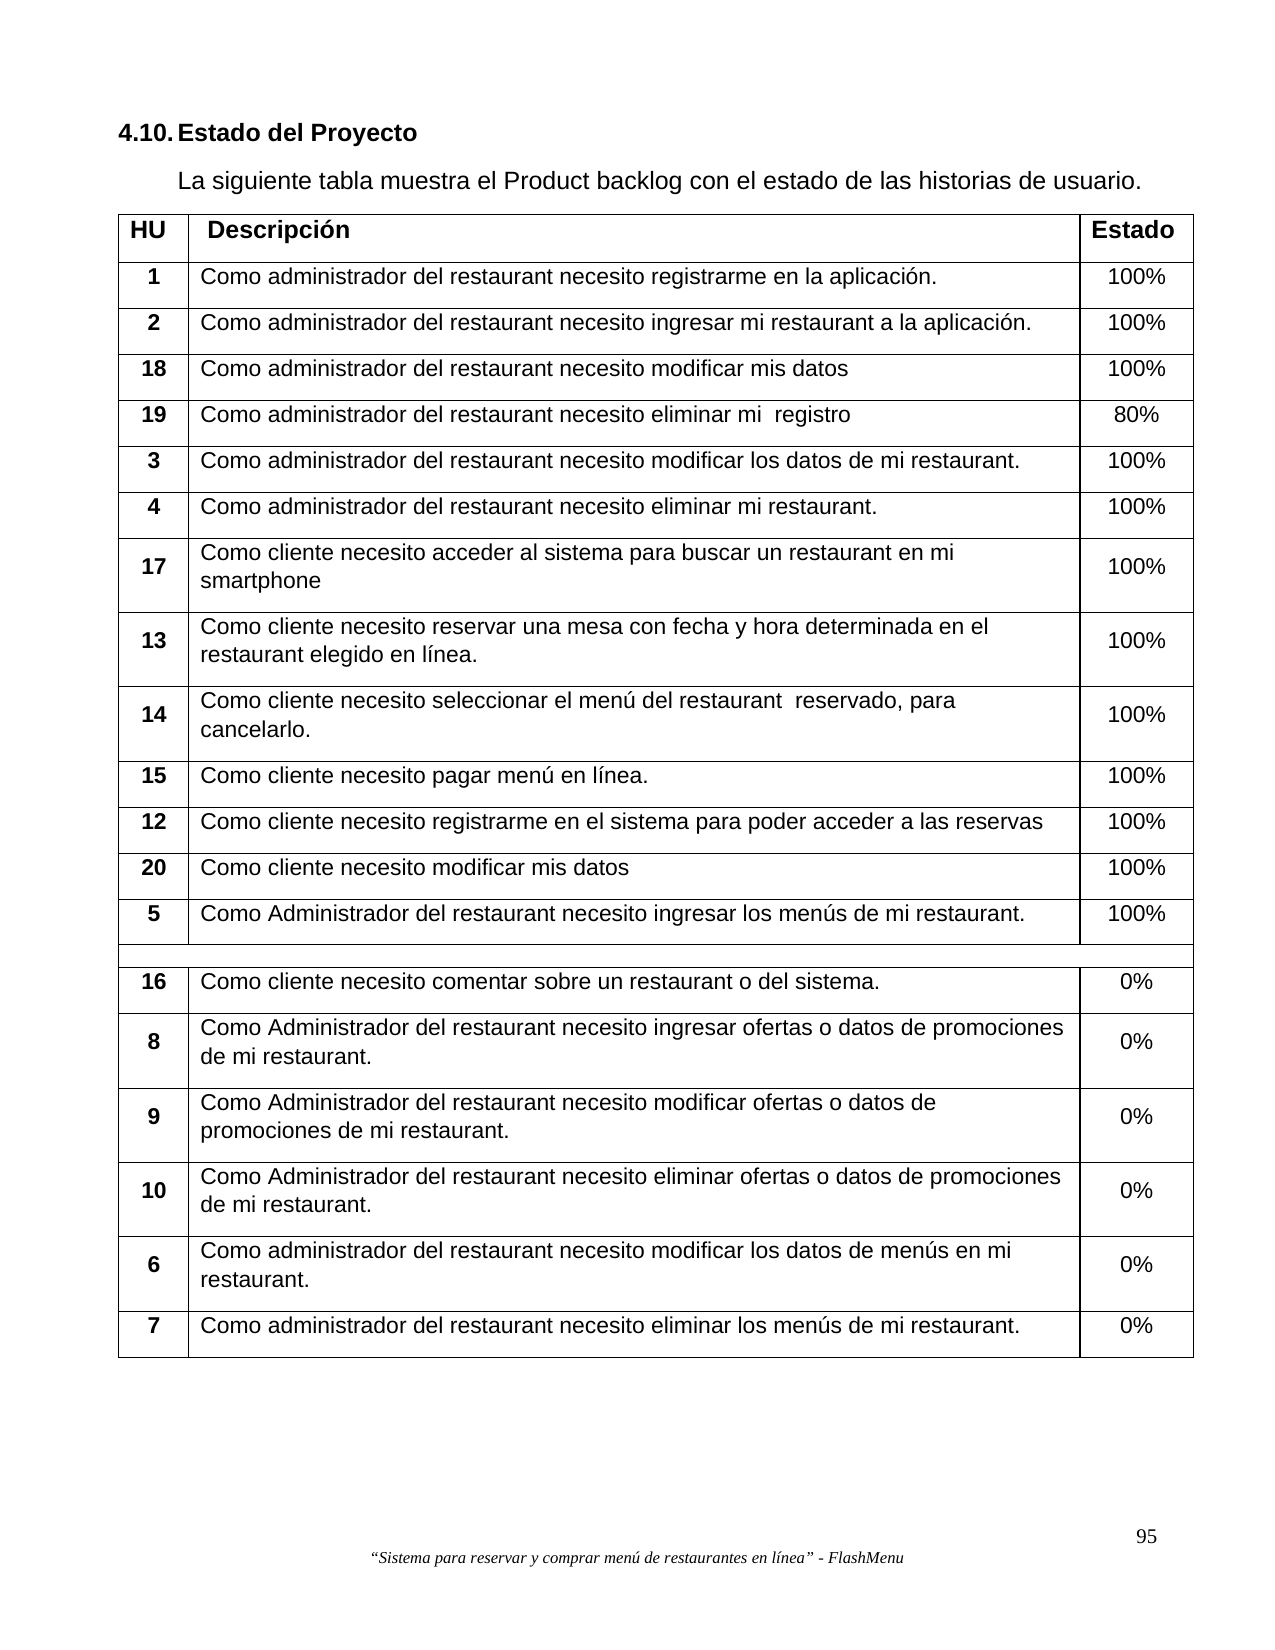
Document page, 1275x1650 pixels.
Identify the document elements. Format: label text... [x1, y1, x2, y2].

table_cell 6 [119, 1237, 188, 1311]
table_header HU [119, 215, 188, 262]
table_cell 100% [1081, 687, 1193, 761]
table_cell 0% [1081, 1312, 1193, 1357]
table_cell Como cliente necesito reservar una mesa con fecha y hora determinada en el restaurant elegido en línea. [189, 613, 1079, 686]
table_cell Como cliente necesito modificar mis datos [189, 854, 1079, 898]
table_cell 0% [1081, 1089, 1193, 1162]
table_cell Como Administrador del restaurant necesito modificar ofertas o datos de promociones de mi restaurant. [189, 1089, 1079, 1162]
table_cell 12 [119, 808, 188, 852]
table_cell 100% [1081, 539, 1193, 612]
table_header Estado [1081, 215, 1193, 262]
table_cell 19 [119, 401, 188, 446]
table_cell 3 [119, 447, 188, 492]
table_cell 4 [119, 493, 188, 537]
table_cell 100% [1081, 355, 1193, 400]
table_cell Como administrador del restaurant necesito ingresar mi restaurant a la aplicación. [189, 309, 1079, 354]
table_cell 13 [119, 613, 188, 686]
table_cell Como administrador del restaurant necesito modificar mis datos [189, 355, 1079, 400]
table_cell Como cliente necesito registrarme en el sistema para poder acceder a las reservas [189, 808, 1079, 852]
table_cell Como Administrador del restaurant necesito ingresar los menús de mi restaurant. [189, 900, 1079, 944]
table_cell 5 [119, 900, 188, 944]
table_cell Como Administrador del restaurant necesito eliminar ofertas o datos de promociones de mi restaurant. [189, 1163, 1079, 1236]
table_cell 20 [119, 854, 188, 898]
table_cell 7 [119, 1312, 188, 1357]
table_cell 18 [119, 355, 188, 400]
table_cell 1 [119, 263, 188, 308]
table_cell 100% [1081, 613, 1193, 686]
table_cell Como administrador del restaurant necesito eliminar mi restaurant. [189, 493, 1079, 537]
table_cell 0% [1081, 1163, 1193, 1236]
table_cell 17 [119, 539, 188, 612]
table_cell Como administrador del restaurant necesito modificar los datos de mi restaurant. [189, 447, 1079, 492]
text La siguiente tabla muestra el Product backlog con el estado de las historias de usuario. [177, 166, 1157, 194]
table_cell Como administrador del restaurant necesito eliminar los menús de mi restaurant. [189, 1312, 1079, 1357]
table_cell 16 [119, 968, 188, 1013]
table_cell 10 [119, 1163, 188, 1236]
table_cell 8 [119, 1014, 188, 1087]
table_cell 80% [1081, 401, 1193, 446]
table_cell 100% [1081, 900, 1193, 944]
table_cell 100% [1081, 447, 1193, 492]
table_cell 9 [119, 1089, 188, 1162]
table_cell 0% [1081, 1014, 1193, 1087]
table_cell Como administrador del restaurant necesito eliminar mi registro [189, 401, 1079, 446]
table_cell [119, 945, 1193, 967]
table_header Descripción [189, 215, 1079, 262]
table_cell 15 [119, 762, 188, 807]
table_cell Como administrador del restaurant necesito modificar los datos de menús en mi restaurant. [189, 1237, 1079, 1311]
table_cell 0% [1081, 1237, 1193, 1311]
table_cell Como cliente necesito acceder al sistema para buscar un restaurant en mi smartphone [189, 539, 1079, 612]
table_cell 100% [1081, 808, 1193, 852]
table_cell Como cliente necesito pagar menú en línea. [189, 762, 1079, 807]
table_cell 100% [1081, 263, 1193, 308]
table_cell 100% [1081, 493, 1193, 537]
table_cell Como Administrador del restaurant necesito ingresar ofertas o datos de promociones de mi restaurant. [189, 1014, 1079, 1087]
table_cell 100% [1081, 309, 1193, 354]
list Estado del Proyecto [118, 118, 1157, 147]
table_cell 14 [119, 687, 188, 761]
table_cell 100% [1081, 762, 1193, 807]
table_cell Como administrador del restaurant necesito registrarme en la aplicación. [189, 263, 1079, 308]
table_cell Como cliente necesito comentar sobre un restaurant o del sistema. [189, 968, 1079, 1013]
table_cell 0% [1081, 968, 1193, 1013]
table_cell 2 [119, 309, 188, 354]
table_cell Como cliente necesito seleccionar el menú del restaurant reservado, para cancelarlo. [189, 687, 1079, 761]
table_cell 100% [1081, 854, 1193, 898]
